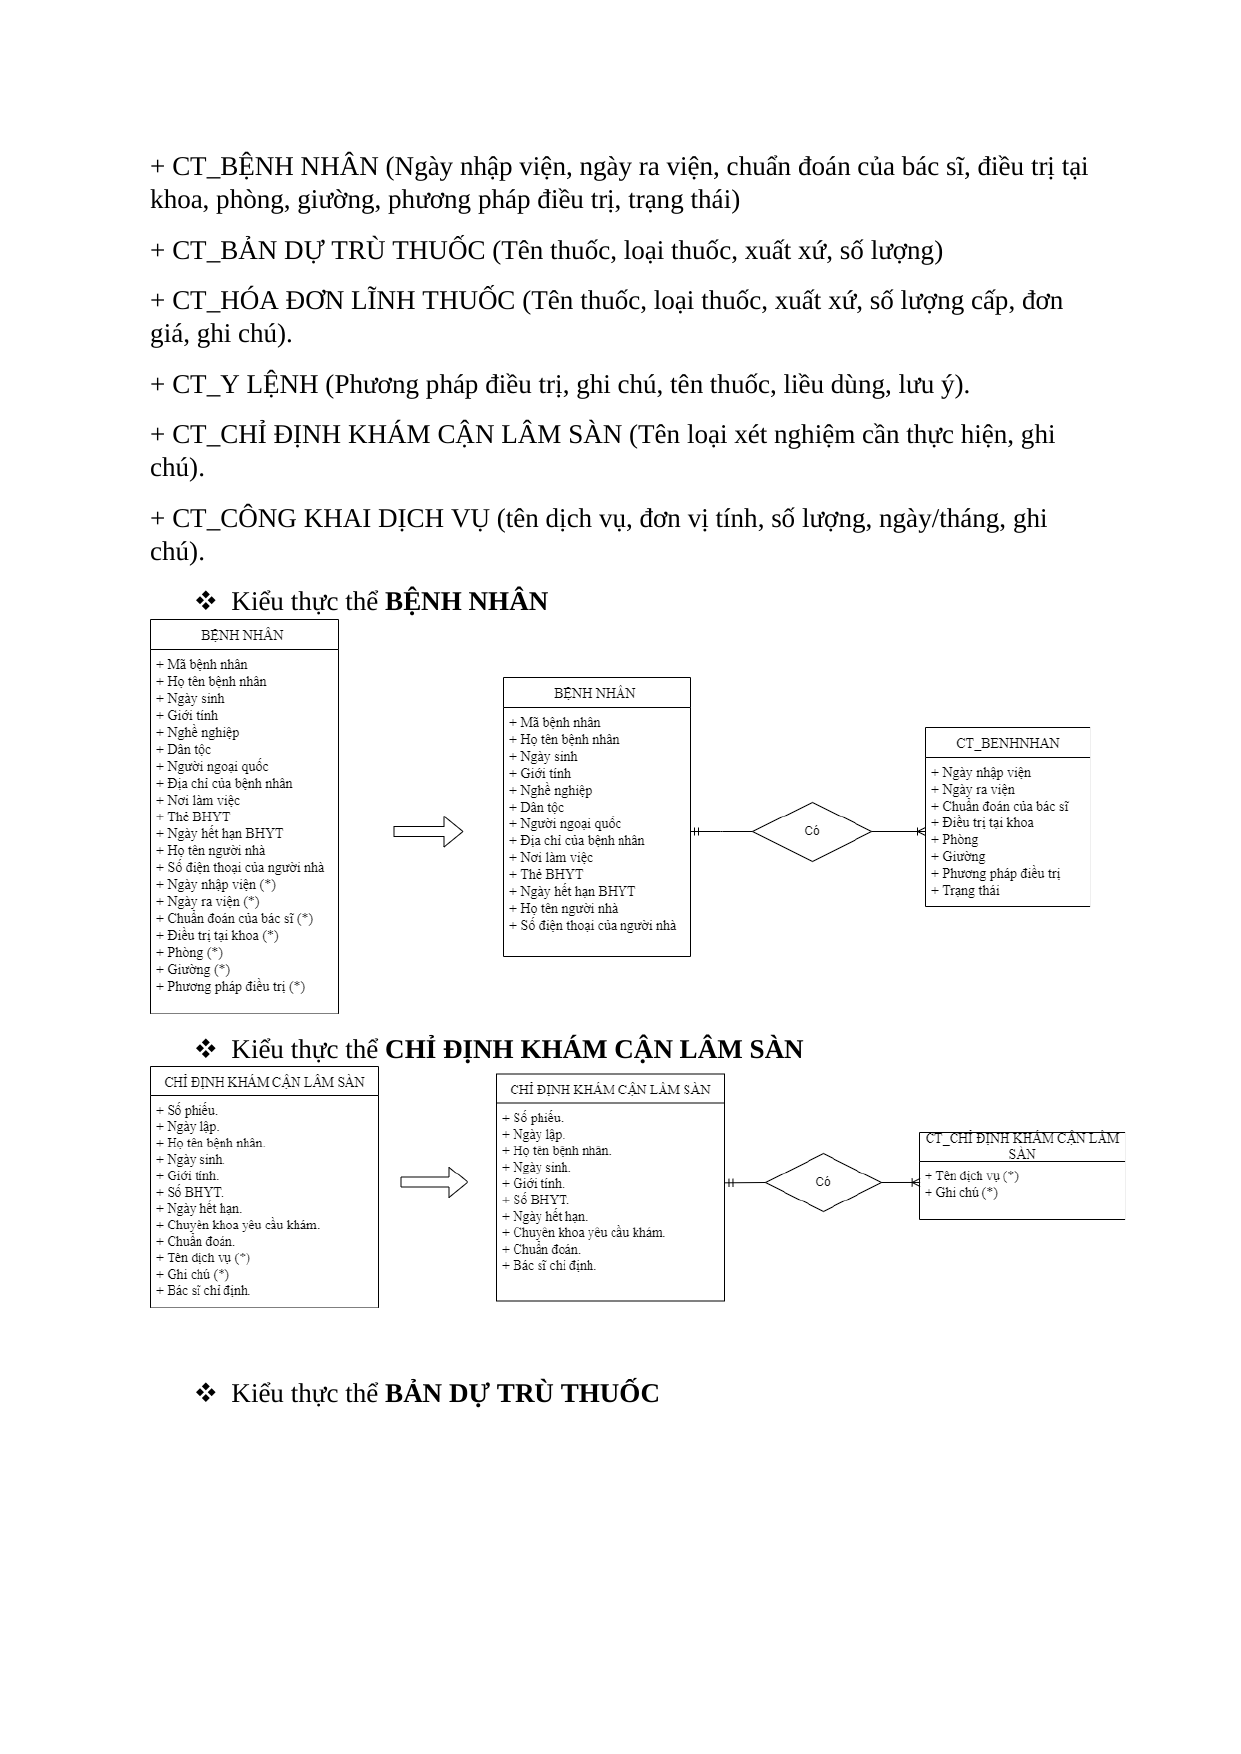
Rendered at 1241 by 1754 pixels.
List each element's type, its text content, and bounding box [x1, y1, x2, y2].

text + CT_CÔNG KHAI DỊCH VỤ (tên dịch vụ, đơn vị tính, số lượng, ngày/tháng, ghi chú). [150, 502, 1090, 566]
text + CT_HÓA ĐƠN LĨNH THUỐC (Tên thuốc, loại thuốc, xuất xứ, số lượng cấp, đơn giá, ghi chú). [150, 284, 1090, 349]
list Kiểu thực thể BẢN DỰ TRÙ THUỐC [194, 1377, 1090, 1408]
text + CT_BỆNH NHÂN (Ngày nhập viện, ngày ra viện, chuẩn đoán của bác sĩ, điều trị tại khoa, phòng, giường, phương pháp điều trị, trạng thái) [150, 150, 1090, 215]
text + CT_CHỈ ĐỊNH KHÁM CẬN LÂM SÀN (Tên loại xét nghiệm cần thực hiện, ghi chú). [150, 418, 1090, 483]
list Kiểu thực thể CHỈ ĐỊNH KHÁM CẬN LÂM SÀN [194, 1033, 1090, 1064]
picture [150, 619, 1091, 1014]
text + CT_Y LỆNH (Phương pháp điều trị, ghi chú, tên thuốc, liều dùng, lưu ý). [150, 368, 1090, 399]
picture [150, 1066, 1125, 1308]
list Kiểu thực thể BỆNH NHÂN [194, 585, 1090, 617]
text + CT_BẢN DỰ TRÙ THUỐC (Tên thuốc, loại thuốc, xuất xứ, số lượng) [150, 234, 1090, 265]
